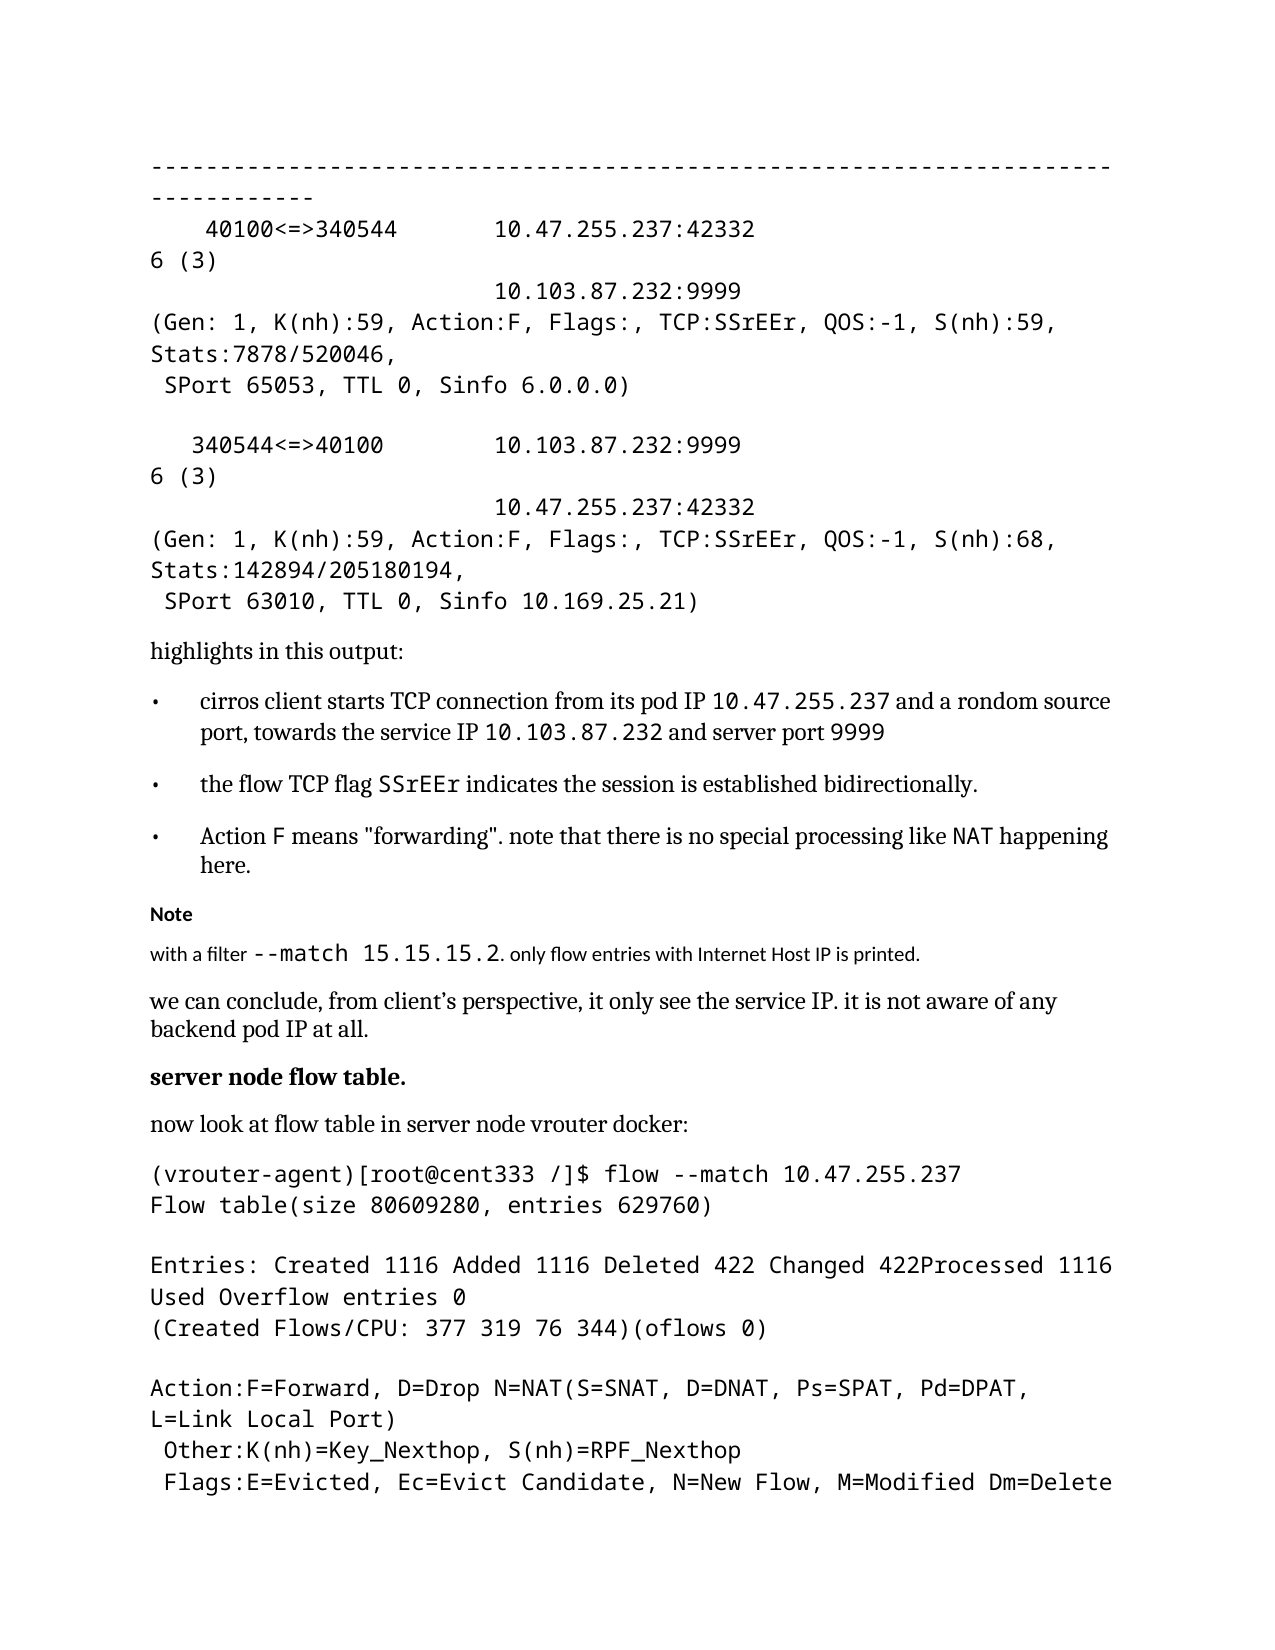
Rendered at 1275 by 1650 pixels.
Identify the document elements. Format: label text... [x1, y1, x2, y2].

list Action F means "forwarding". note that there is no special processing like NAT happening here. [150, 820, 1125, 880]
text server node flow table. [150, 1063, 1125, 1092]
text with a filter --match 15.15.15.2. only flow entries with Internet Host IP is printed. [150, 937, 1125, 968]
text highlights in this output: [150, 637, 1125, 666]
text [150, 1158, 1125, 1497]
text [150, 150, 1125, 616]
text we can conclude, from client’s perspective, it only see the service IP. it is not aware of any backend pod IP at all. [150, 987, 1125, 1044]
text now look at flow table in server node vrouter docker: [150, 1110, 1125, 1139]
list the flow TCP flag SSrEEr indicates the session is established bidirectionally. [150, 768, 1125, 799]
text Note [150, 901, 1125, 926]
list cirros client starts TCP connection from its pod IP 10.47.255.237 and a rondom source port, towards the service IP 10.103.87.232 and server port 9999 [150, 684, 1125, 747]
